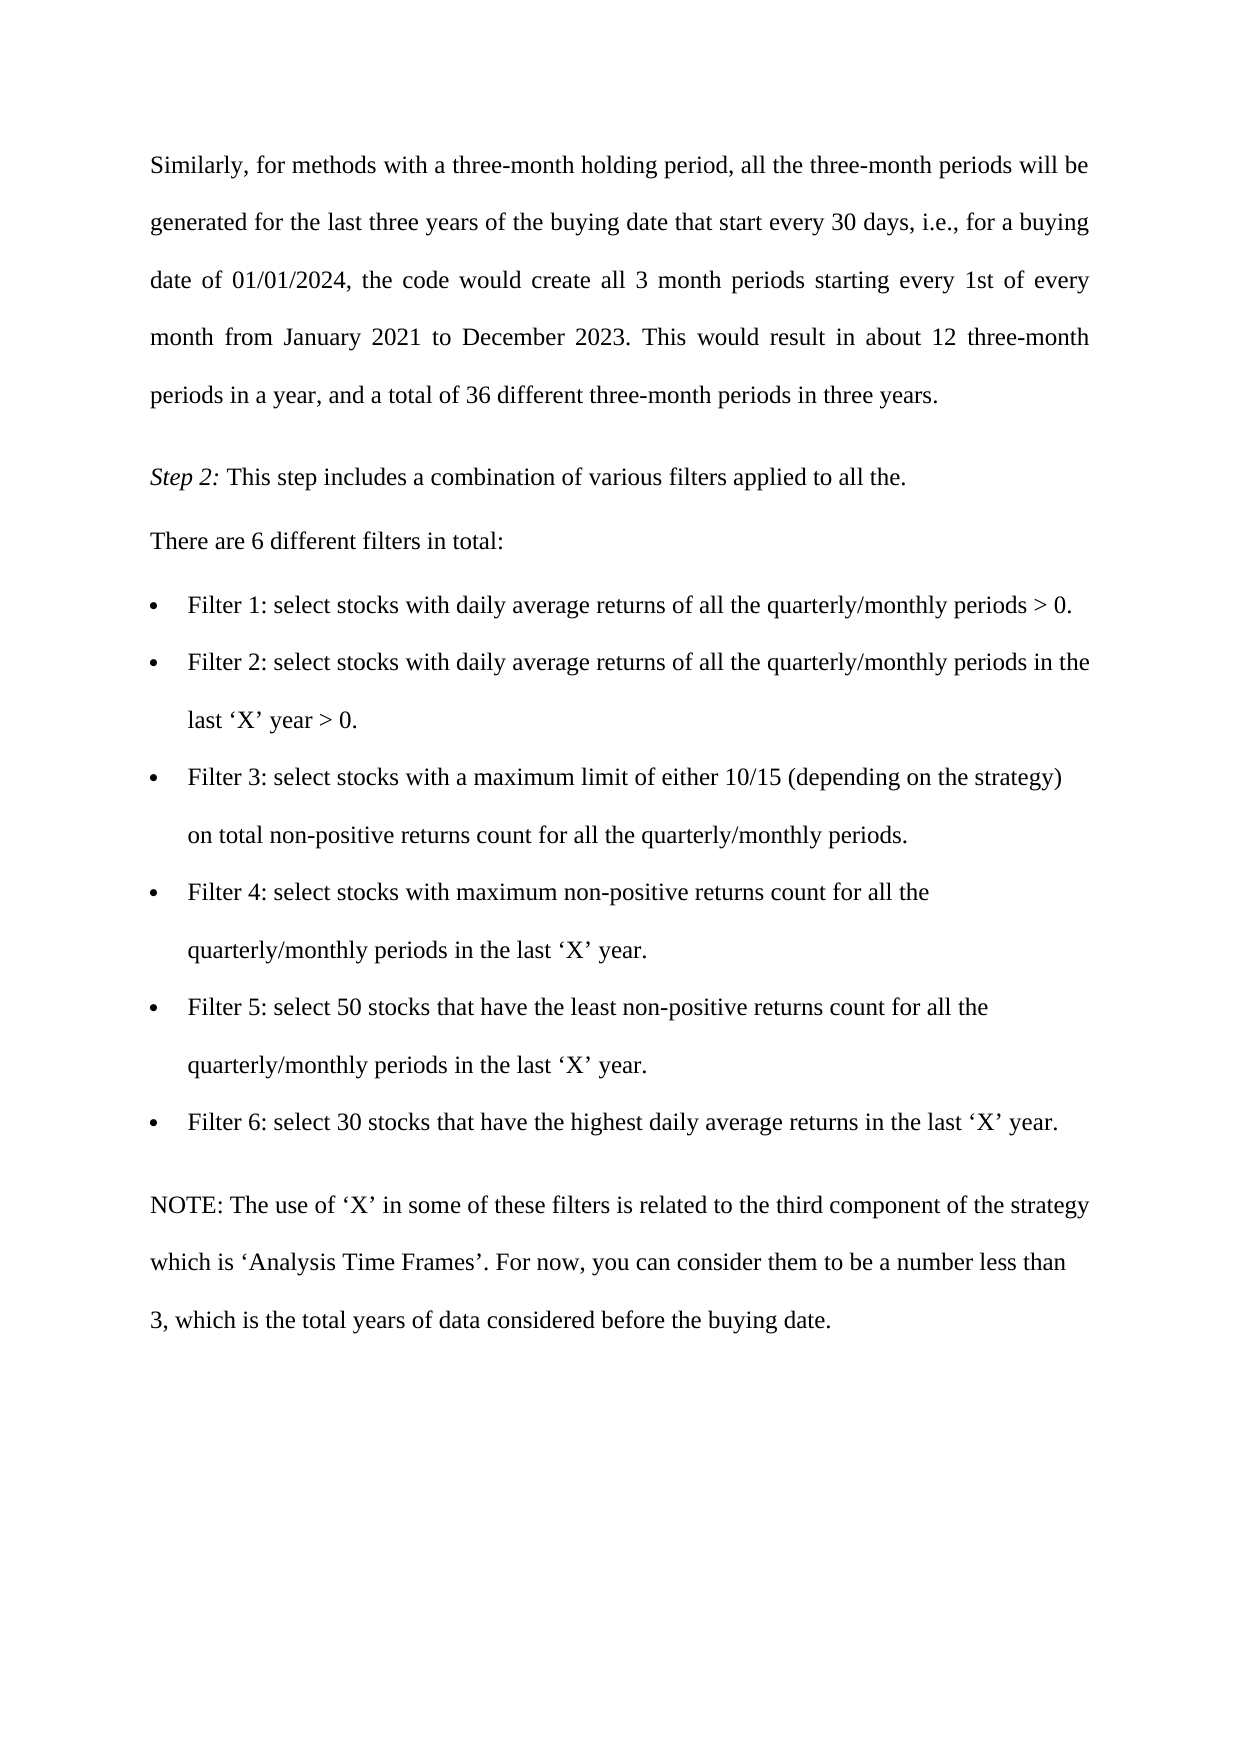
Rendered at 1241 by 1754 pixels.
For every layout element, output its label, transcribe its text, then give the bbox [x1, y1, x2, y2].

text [150, 150, 1090, 409]
list Filter 1: select stocks with daily average returns of all the quarterly/monthly periods > 0. [150, 590, 1090, 619]
list Filter 4: select stocks with maximum non-positive returns count for all the quarterly/monthly periods in the last ‘X’ year. [150, 877, 1090, 964]
list Filter 3: select stocks with a maximum limit of either 10/15 (depending on the strategy) on total non-positive returns count for all the quarterly/monthly periods. [150, 762, 1090, 849]
text There are 6 different filters in total: [150, 526, 1090, 555]
text Step 2: This step includes a combination of various filters applied to all the. [150, 462, 1090, 491]
text NOTE: The use of ‘X’ in some of these filters is related to the third component of the strategy which is ‘Analysis Time Frames’. For now, you can consider them to be a number less than 3, which is the total years of data considered before the buying date. [150, 1190, 1090, 1334]
list Filter 2: select stocks with daily average returns of all the quarterly/monthly periods in the last ‘X’ year > 0. [150, 647, 1090, 734]
list Filter 5: select 50 stocks that have the least non-positive returns count for all the quarterly/monthly periods in the last ‘X’ year. [150, 992, 1090, 1079]
list Filter 6: select 30 stocks that have the highest daily average returns in the last ‘X’ year. [150, 1107, 1090, 1136]
